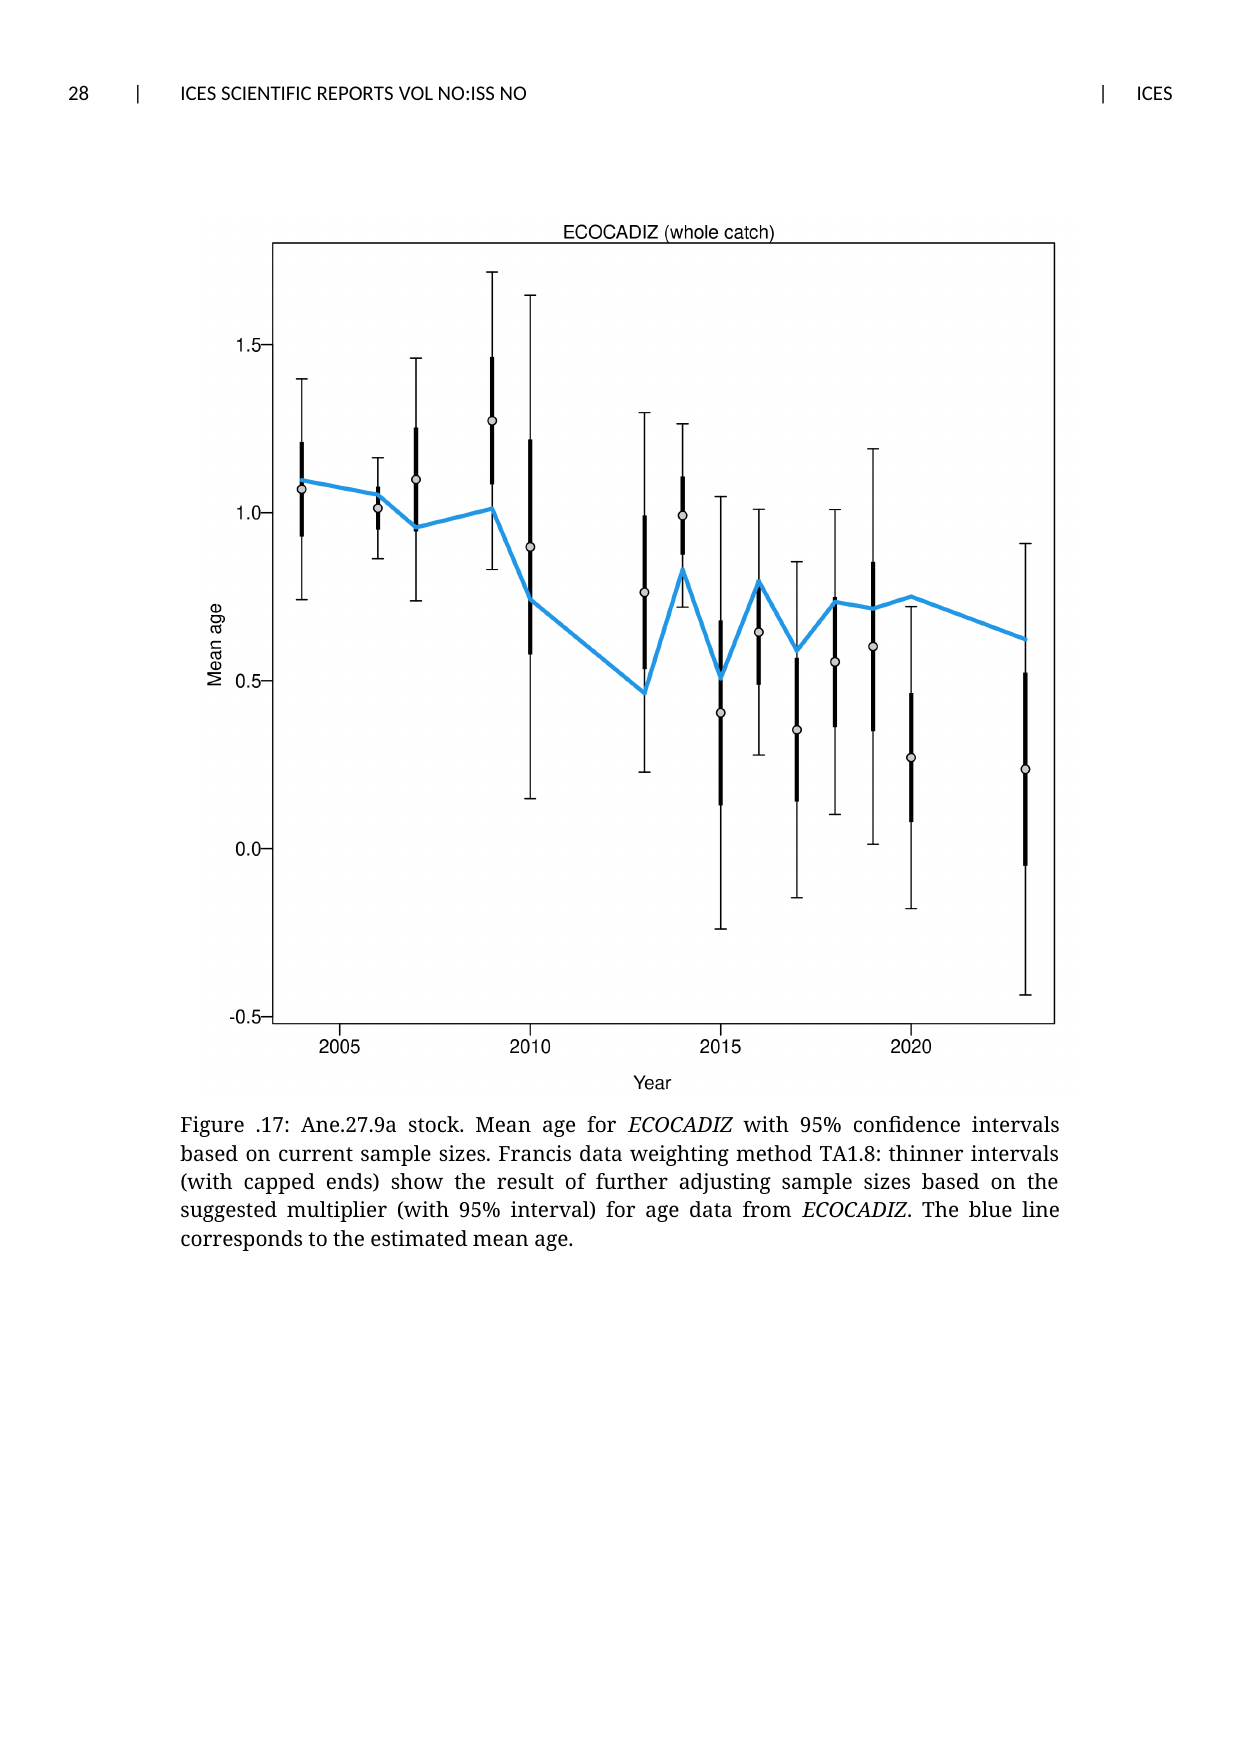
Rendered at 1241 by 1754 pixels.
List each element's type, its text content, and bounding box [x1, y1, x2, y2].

text Figure .: Ane.27.9a stock. Mean age for ECOCADIZ with 95% confidence intervals based on current sample sizes. Francis data weighting method TA1.8: thinner intervals (with capped ends) show the result of further adjusting sample sizes based on the suggested multiplier (with 95% interval) for age data from ECOCADIZ. The blue line corresponds to the estimated mean age. [180, 1110, 1060, 1252]
picture [198, 218, 1079, 1098]
